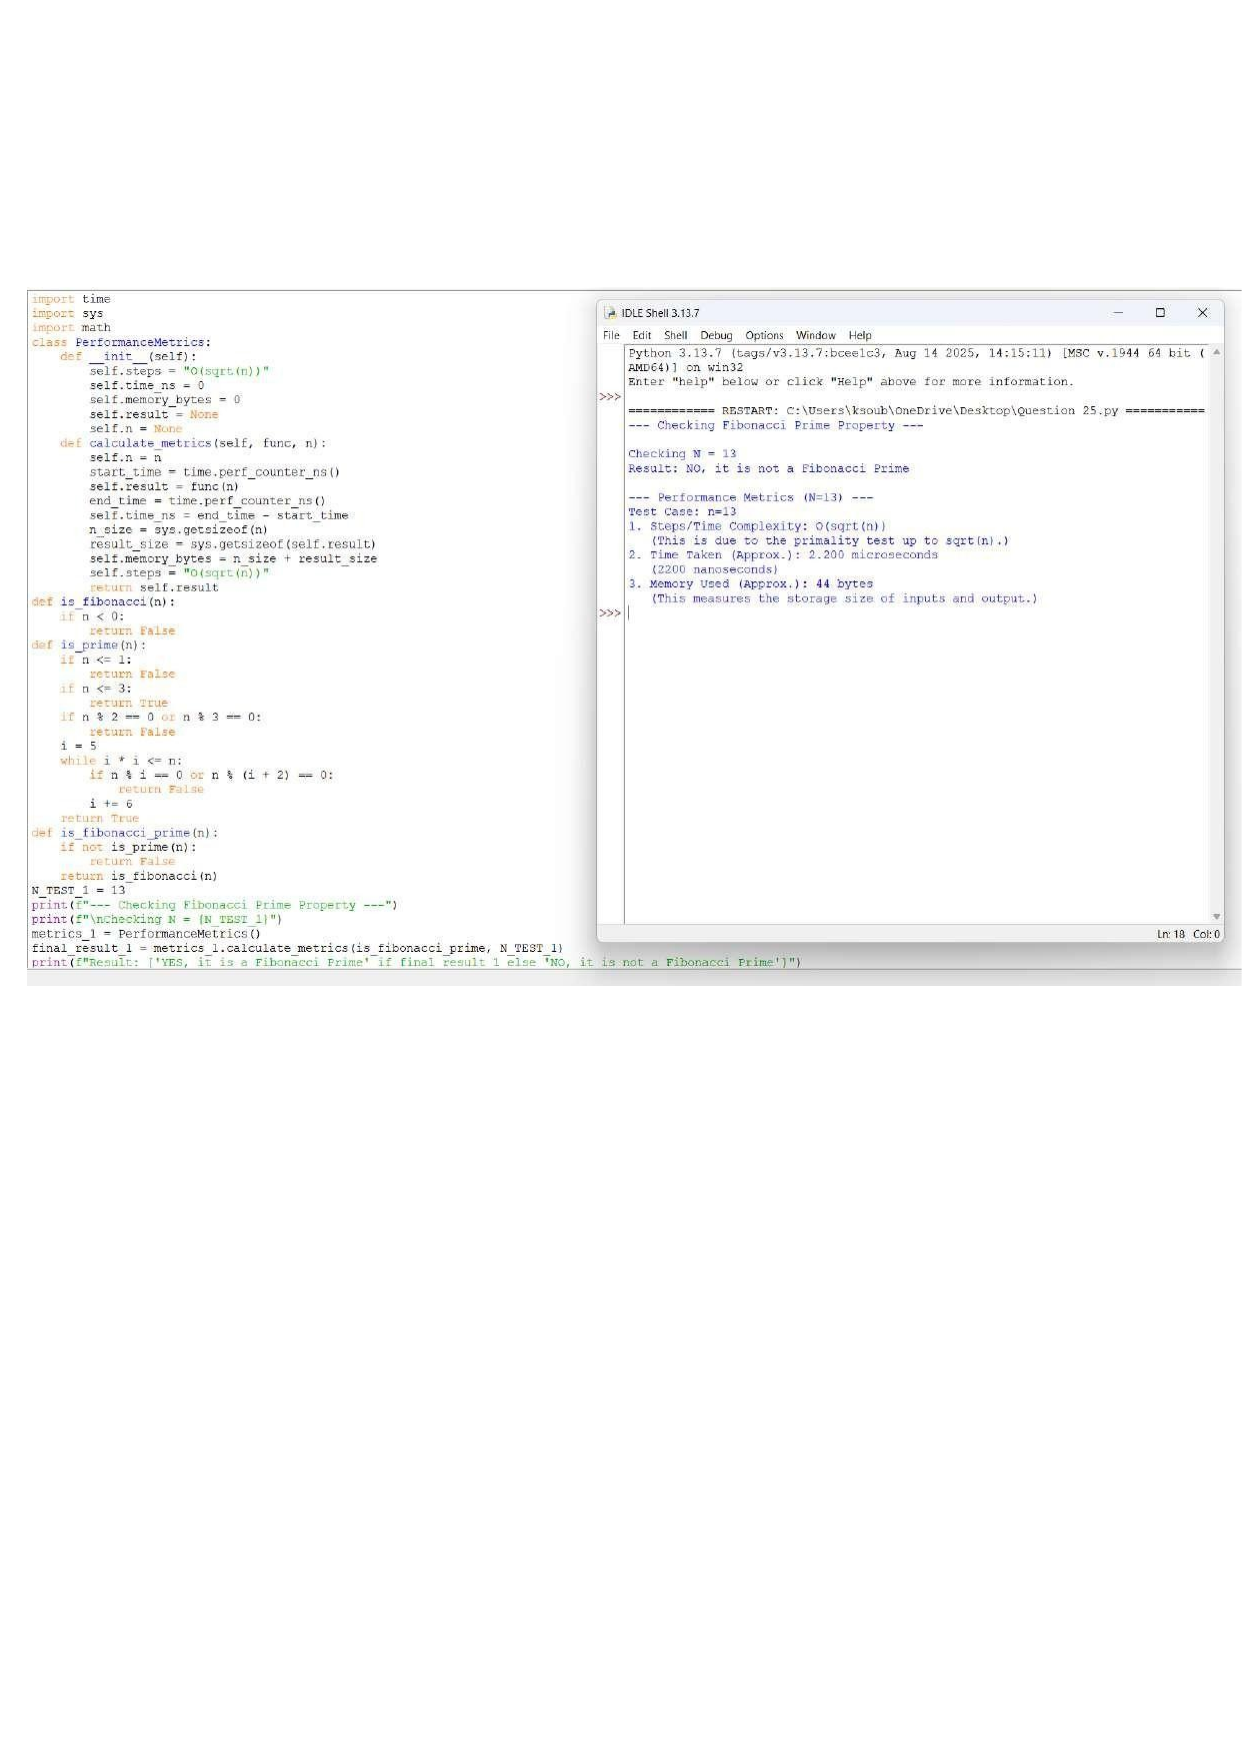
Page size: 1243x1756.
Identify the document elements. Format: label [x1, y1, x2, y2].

picture [27, 287, 1242, 986]
